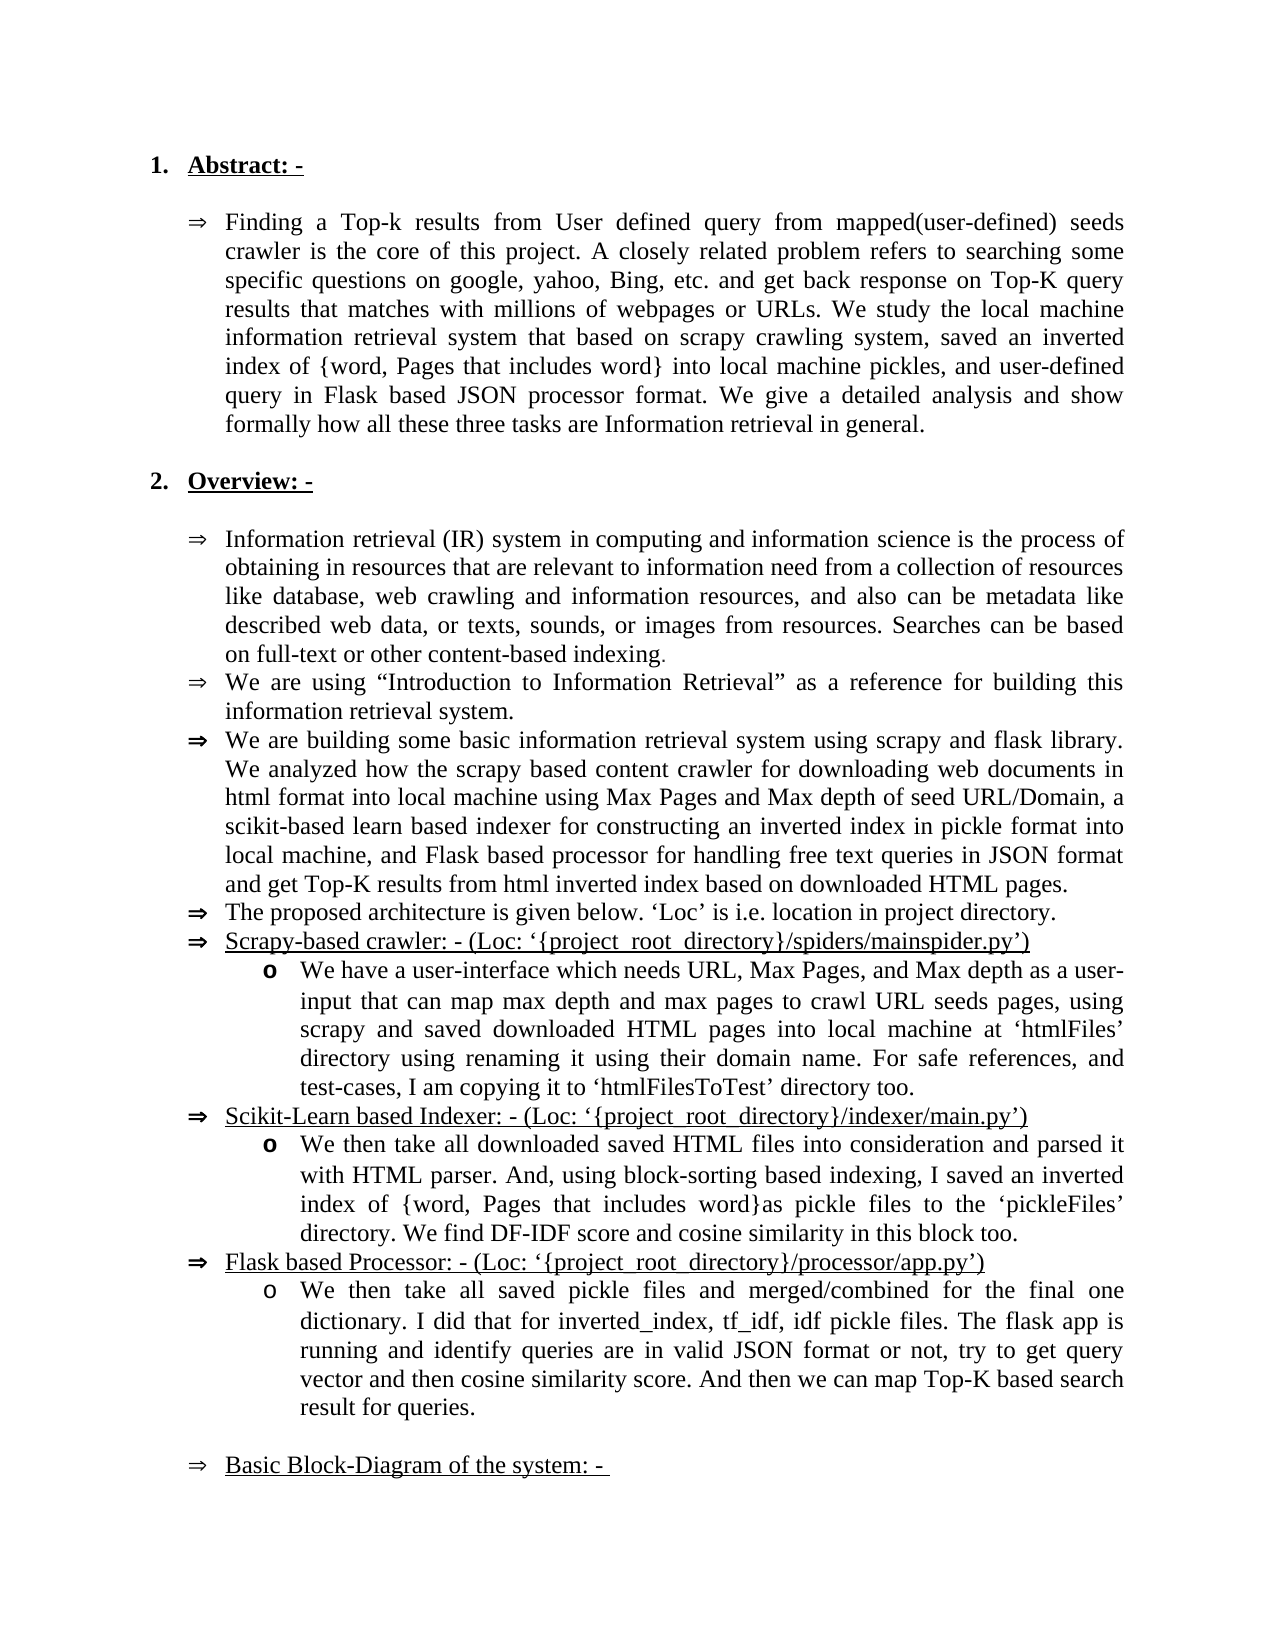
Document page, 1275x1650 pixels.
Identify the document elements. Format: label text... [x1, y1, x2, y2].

list We then take all downloaded saved HTML files into consideration and parsed it with HTML parser. And, using block-sorting based indexing, I saved an inverted index of {word, Pages that includes word}as pickle files to the ‘pickleFiles’ directory. We find DF-IDF score and cosine similarity in this block too. [262, 1129, 1125, 1247]
list Basic Block-Diagram of the system: - [187, 1450, 1125, 1479]
list Scrapy-based crawler: - (Loc: ‘{project_root_directory}/spiders/mainspider.py’) [187, 926, 1125, 955]
list Scikit-Learn based Indexer: - (Loc: ‘{project_root_directory}/indexer/main.py’) [187, 1101, 1125, 1129]
list We are building some basic information retrieval system using scrapy and flask library. We analyzed how the scrapy based content crawler for downloading web documents in html format into local machine using Max Pages and Max depth of seed URL/Domain, a scikit-based learn based indexer for constructing an inverted index in pickle format into local machine, and Flask based processor for handling free text queries in JSON format and get Top-K results from html inverted index based on downloaded HTML pages. [187, 725, 1125, 897]
list We are using “Introduction to Information Retrieval” as a reference for building this information retrieval system. [187, 667, 1125, 725]
list Finding a Top-k results from User defined query from mapped(user-defined) seeds crawler is the core of this project. A closely related problem refers to searching some specific questions on google, yahoo, Bing, etc. and get back response on Top-K query results that matches with millions of webpages or URLs. We study the local machine information retrieval system that based on scrapy crawling system, saved an inverted index of {word, Pages that includes word} into local machine pickles, and user-defined query in Flask based JSON processor format. We give a detailed analysis and show formally how all these three tasks are Information retrieval in general. [187, 207, 1125, 437]
list Overview: - [150, 466, 1125, 495]
list Flask based Processor: - (Loc: ‘{project_root_directory}/processor/app.py’) [187, 1247, 1125, 1275]
list We have a user-interface which needs URL, Max Pages, and Max depth as a user-input that can map max depth and max pages to crawl URL seeds pages, using scrapy and saved downloaded HTML pages into local machine at ‘htmlFiles’ directory using renaming it using their domain name. For safe references, and test-cases, I am copying it to ‘htmlFilesToTest’ directory too. [262, 955, 1125, 1101]
list The proposed architecture is given below. ‘Loc’ is i.e. location in project directory. [187, 897, 1125, 926]
list We then take all saved pickle files and merged/combined for the final one dictionary. I did that for inverted_index, tf_idf, idf pickle files. The flask app is running and identify queries are in valid JSON format or not, try to get query vector and then cosine similarity score. And then we can map Top-K based search result for queries. [262, 1275, 1125, 1421]
list Abstract: - [150, 150, 1125, 179]
list Information retrieval (IR) system in computing and information science is the process of obtaining in resources that are relevant to information need from a collection of resources like database, web crawling and information resources, and also can be metadata like described web data, or texts, sounds, or images from resources. Searches can be based on full-text or other content-based indexing. [187, 524, 1125, 667]
